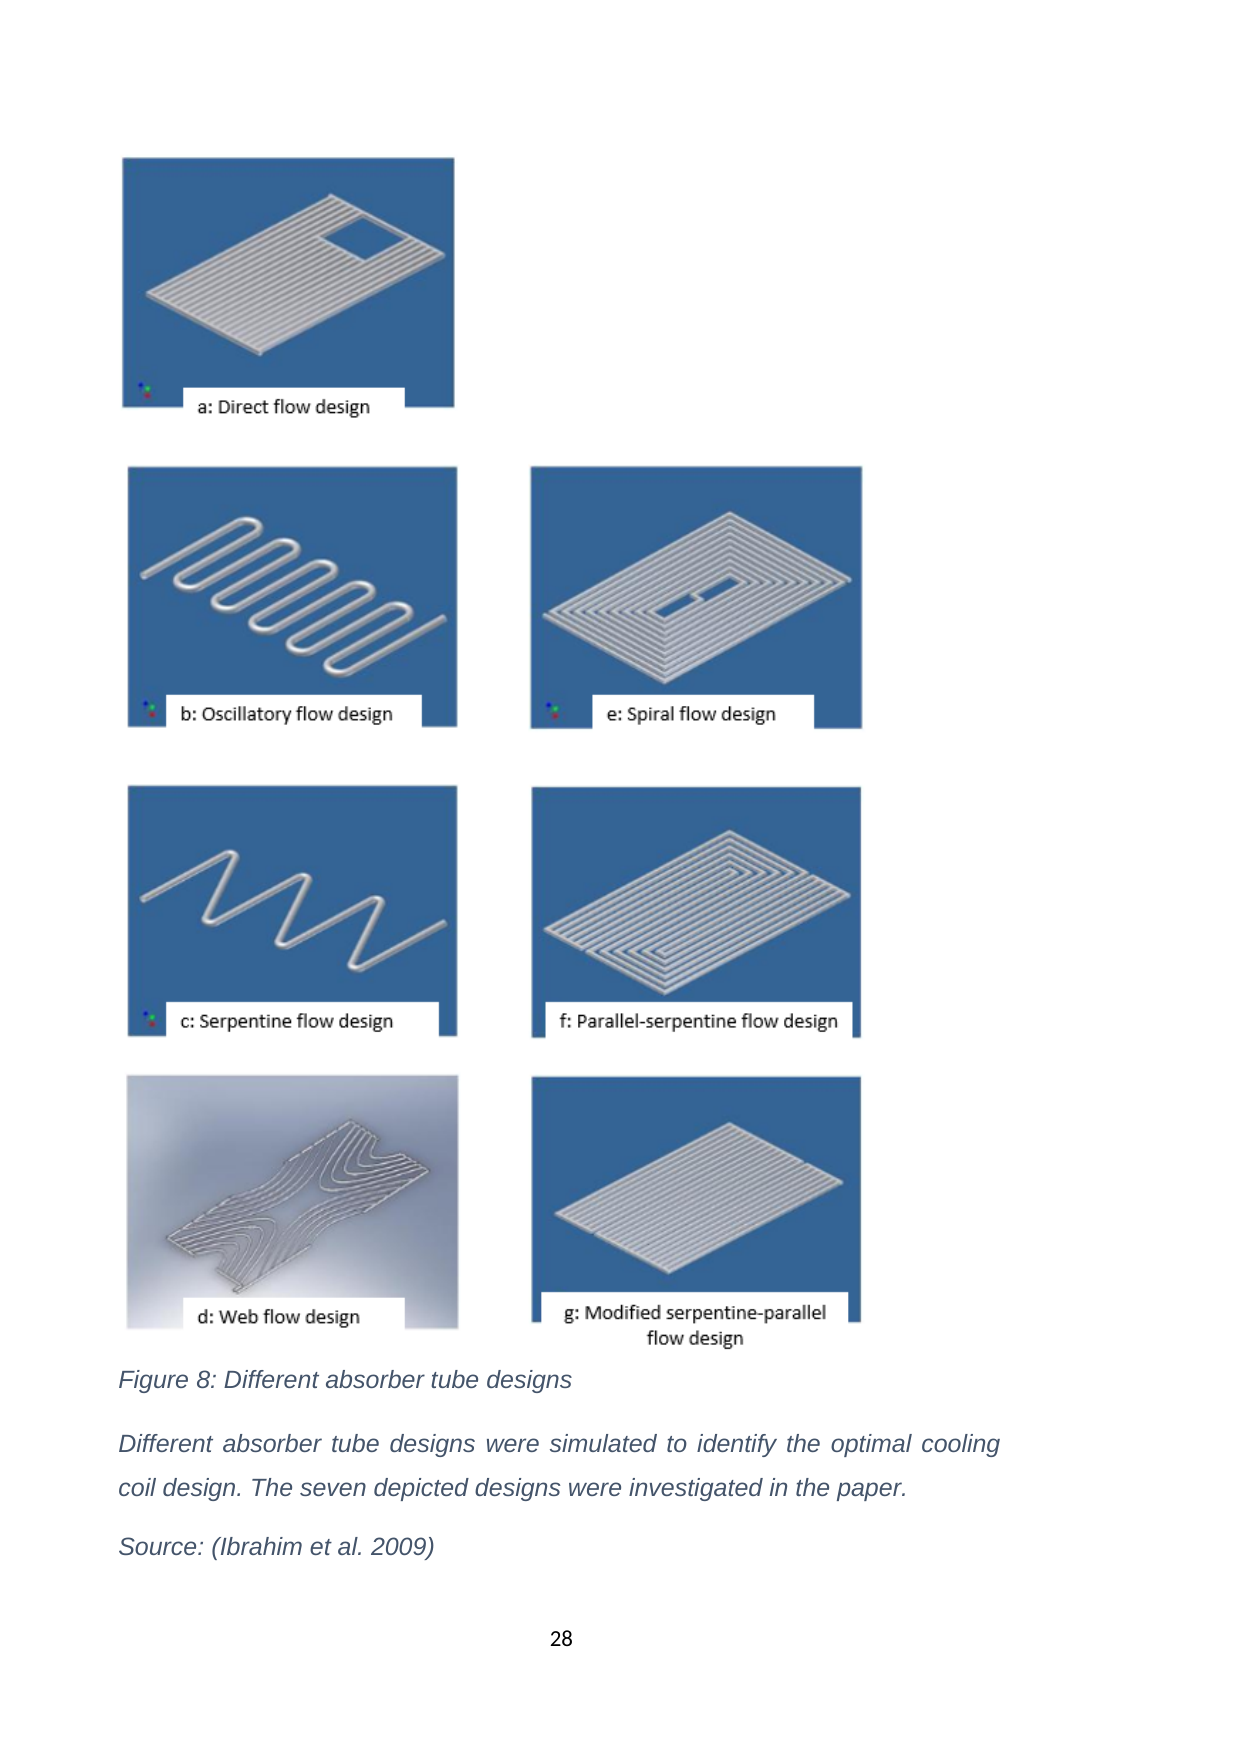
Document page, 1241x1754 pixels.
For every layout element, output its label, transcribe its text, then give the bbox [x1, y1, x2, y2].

list Source: (Ibrahim et al. 2009) [118, 1532, 1004, 1561]
text Different absorber tube designs were simulated to identify the optimal cooling coil design. The seven depicted designs were investigated in the paper. [118, 1429, 1004, 1501]
picture [118, 150, 874, 1352]
text Figure 8: Different absorber tube designs [118, 1366, 1004, 1394]
